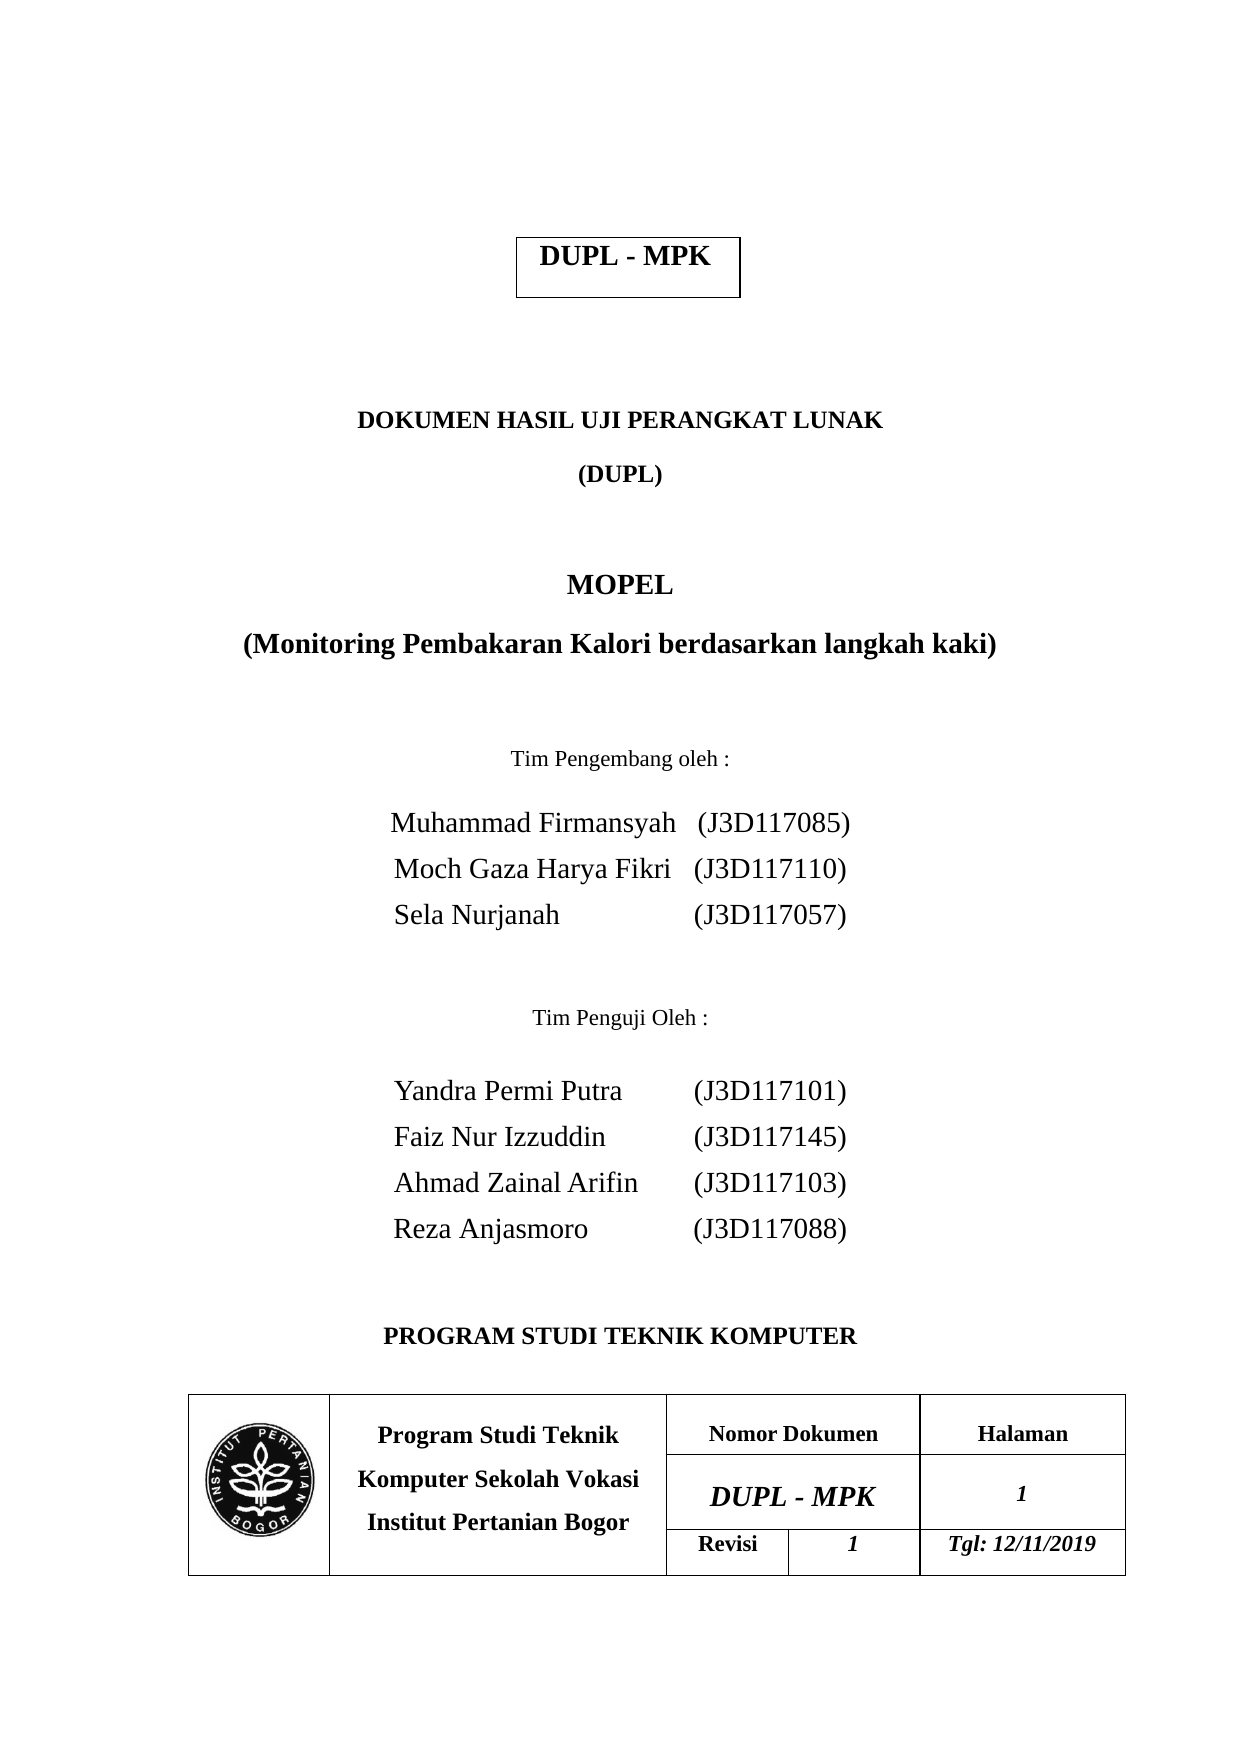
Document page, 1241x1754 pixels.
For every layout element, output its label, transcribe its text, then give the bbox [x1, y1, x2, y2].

table_header Halaman [921, 1395, 1125, 1453]
text (DUPL) [177, 459, 1063, 488]
title Faiz Nur Izzuddin (J3D117145) [177, 1119, 1063, 1152]
text DOKUMEN HASIL UJI PERANGKAT LUNAK [177, 405, 1063, 434]
table_header Nomor Dokumen [667, 1395, 919, 1453]
table_cell DUPL - MPK [667, 1455, 919, 1529]
text Reza Anjasmoro (J3D117088) [177, 1211, 1063, 1244]
table_cell 1 [789, 1530, 919, 1575]
text Tim Pengembang oleh : [177, 745, 1063, 771]
title Yandra Permi Putra (J3D117101) [177, 1073, 1063, 1106]
table_header DUPL - MPK [517, 238, 739, 297]
title Moch Gaza Harya Fikri (J3D117110) [177, 851, 1063, 885]
table_header [189, 1395, 329, 1575]
table_cell Revisi [667, 1530, 788, 1575]
title Ahmad Zainal Arifin (J3D117103) [177, 1165, 1063, 1198]
text PROGRAM STUDI TEKNIK KOMPUTER [177, 1321, 1063, 1350]
text (Monitoring Pembakaran Kalori berdasarkan langkah kaki) [177, 626, 1063, 660]
text Tim Penguji Oleh : [177, 1004, 1063, 1030]
title Muhammad Firmansyah (J3D117085) [177, 805, 1063, 839]
title Sela Nurjanah (J3D117057) [177, 897, 1063, 931]
text MOPEL [177, 567, 1063, 601]
table_header Program Studi Teknik Komputer Sekolah Vokasi Institut Pertanian Bogor [330, 1395, 666, 1575]
table_cell 1 [921, 1455, 1125, 1529]
table_cell Tgl: 12/11/2019 [921, 1530, 1125, 1575]
